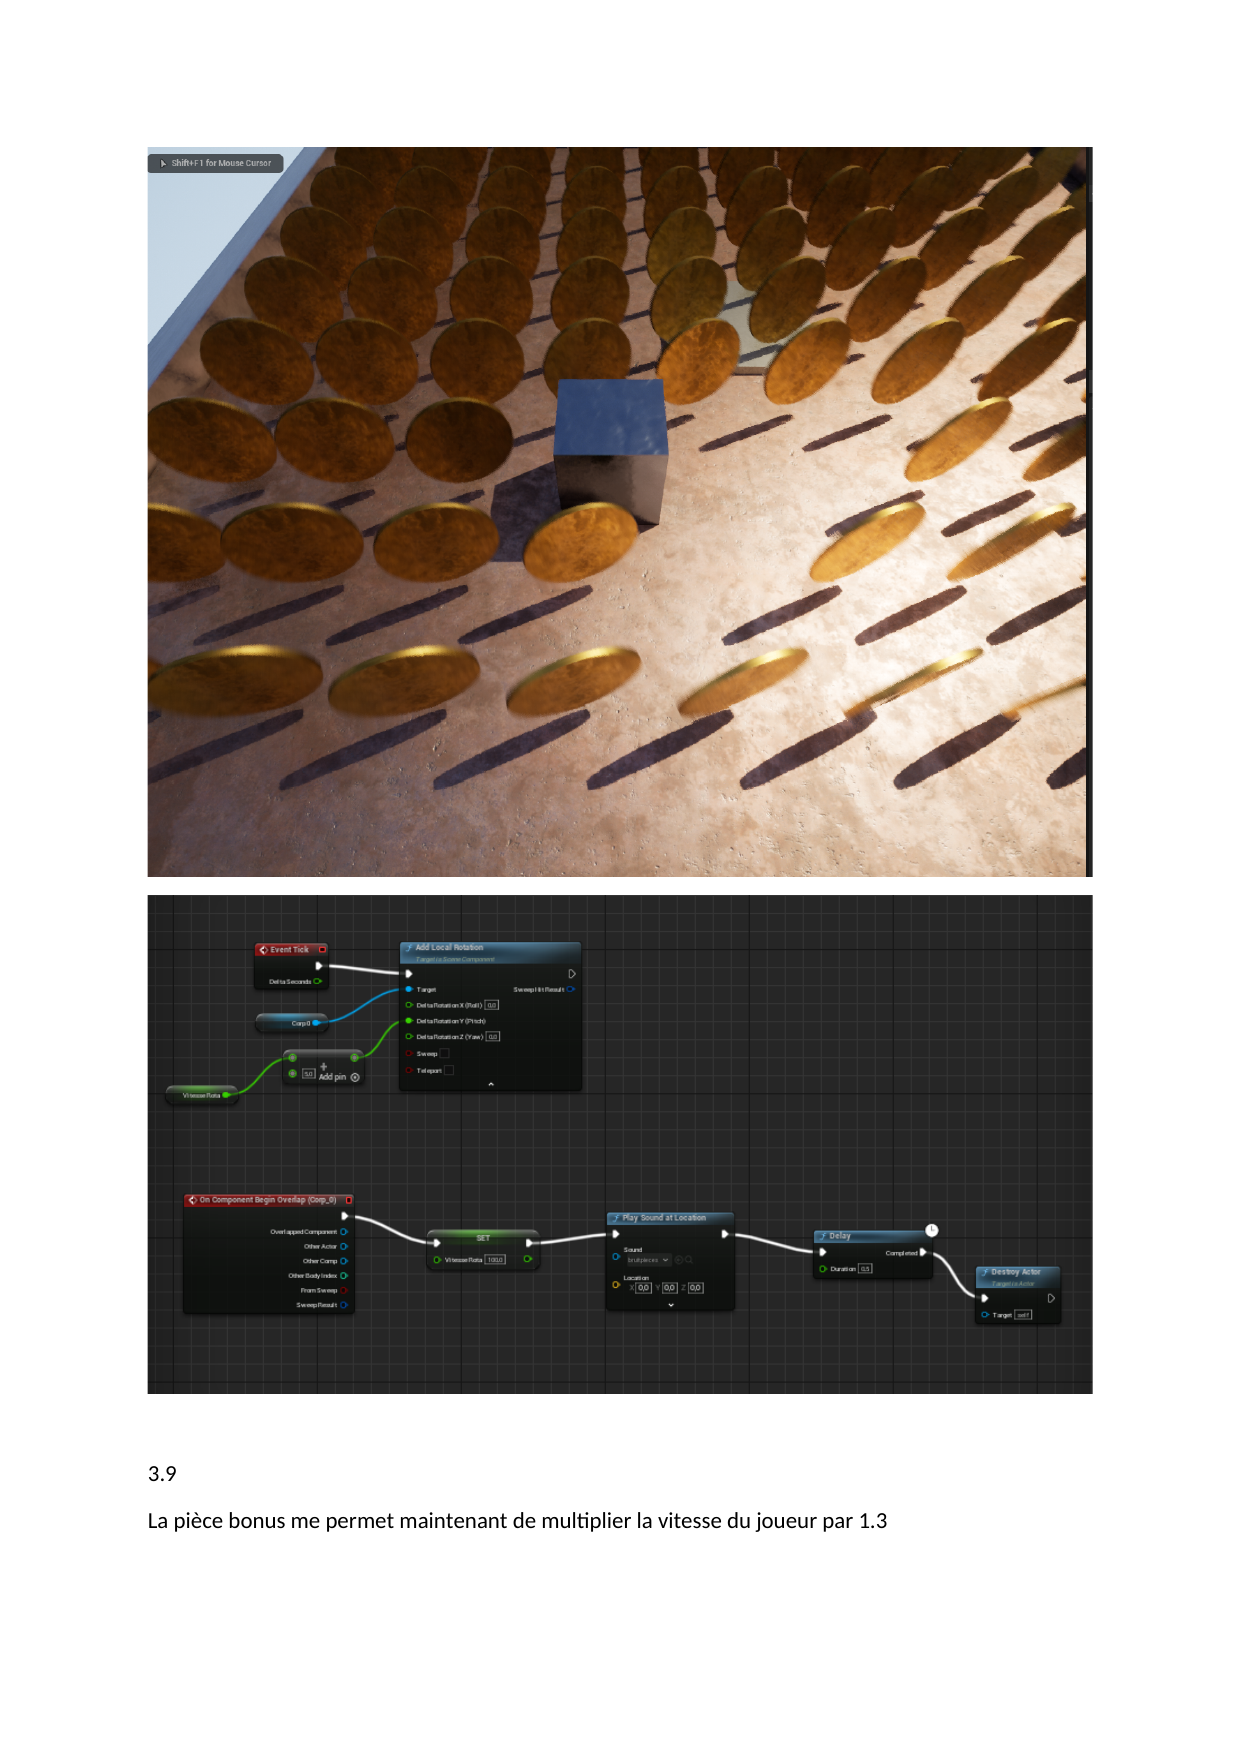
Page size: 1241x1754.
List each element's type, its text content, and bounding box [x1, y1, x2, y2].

text La pièce bonus me permet maintenant de multiplier la vitesse du joueur par 1.3 [148, 1506, 1093, 1534]
picture [147, 895, 1093, 1394]
picture [147, 147, 1093, 877]
text 3.9 [148, 1459, 1093, 1487]
